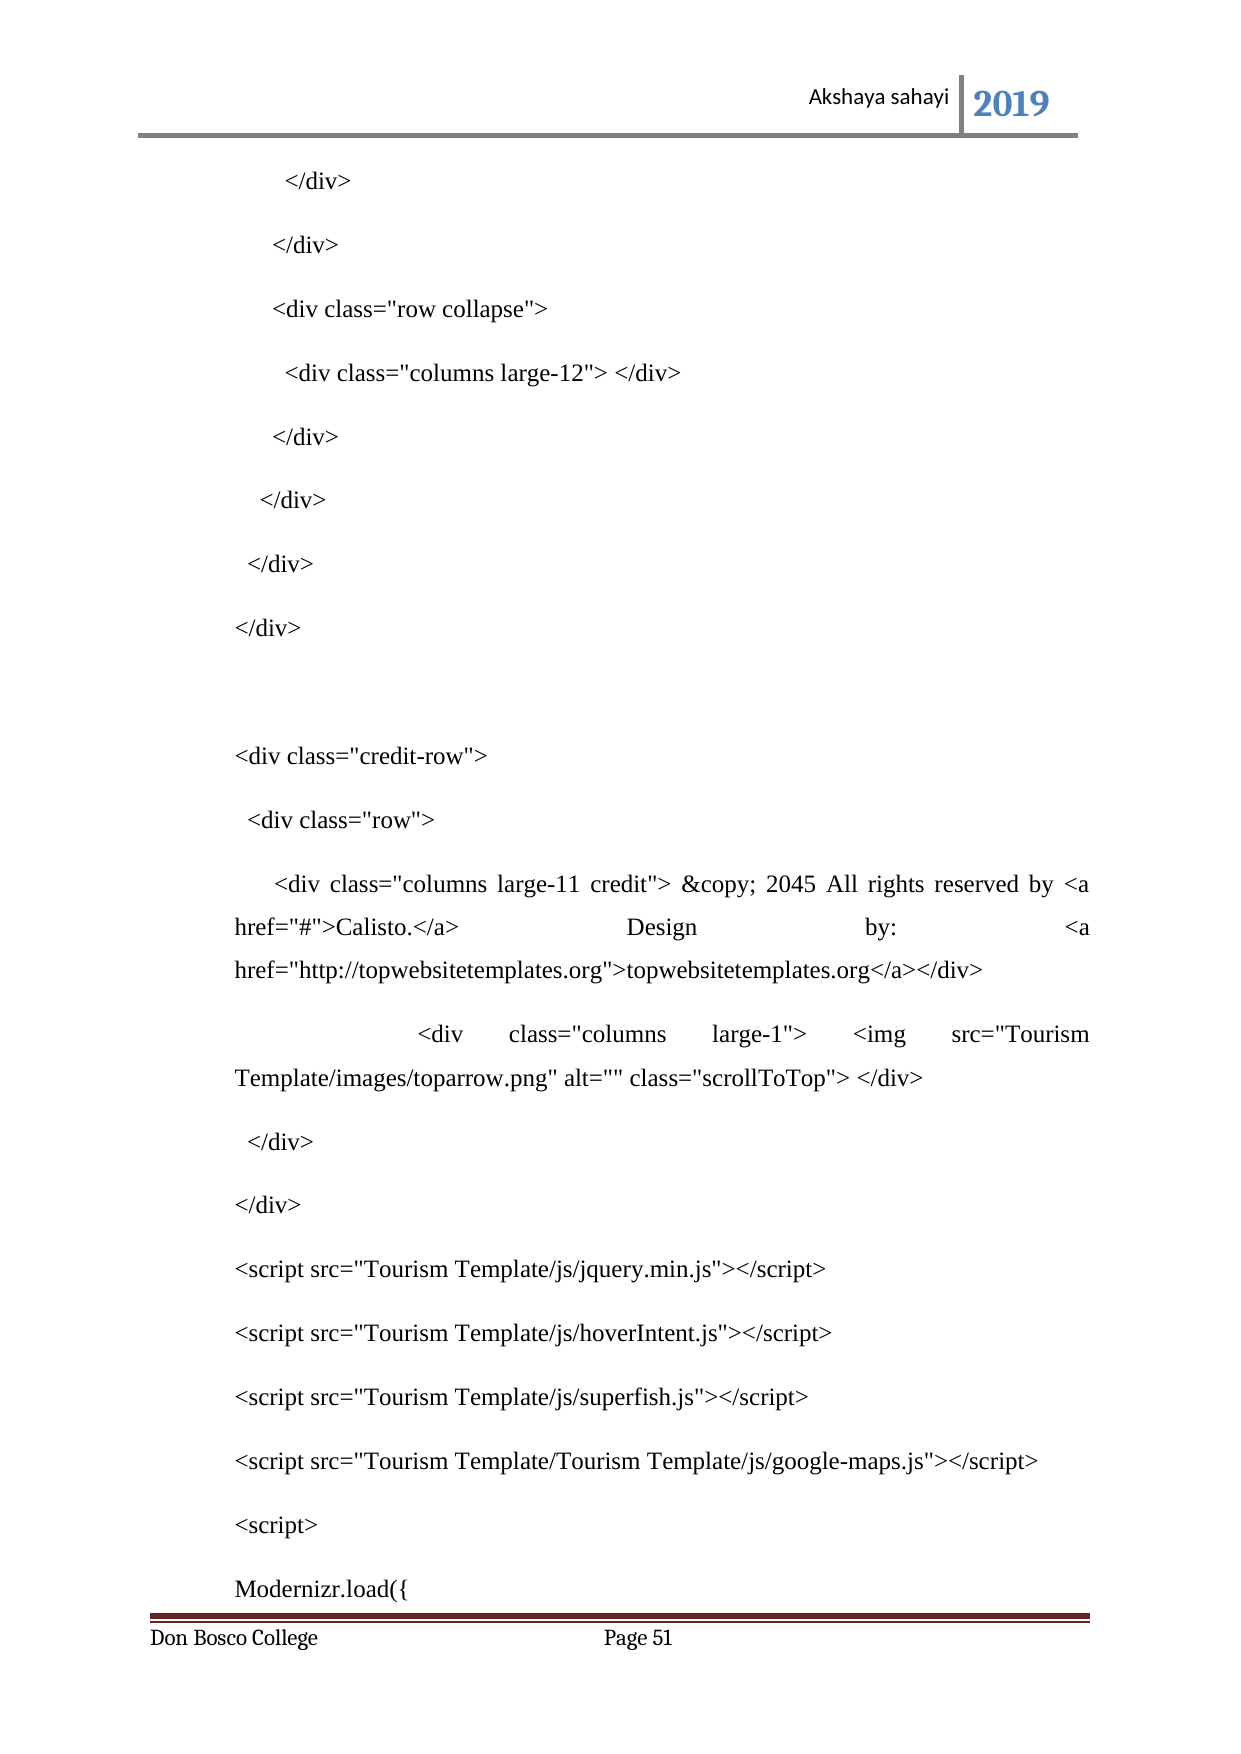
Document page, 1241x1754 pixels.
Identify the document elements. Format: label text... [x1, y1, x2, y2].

text </div> [234, 1127, 1090, 1155]
text <script src="Tourism Template/js/superfish.js"></script> [234, 1382, 1090, 1411]
text </div> [234, 1191, 1090, 1219]
text <script src="Tourism Template/js/hoverIntent.js"></script> [234, 1318, 1090, 1347]
text <div class="columns large-11 credit"> &copy; 2045 All rights reserved by <a href="#">Calisto.</a> Design by: <a href="http://topwebsitetemplates.org">topwebsitetemplates.org</a></div> [234, 869, 1090, 984]
text <div class="columns large-1"> <img src="Tourism Template/images/toparrow.png" alt="" class="scrollToTop"> </div> [234, 1019, 1090, 1091]
text <script src="Tourism Template/Tourism Template/js/google-maps.js"></script> [234, 1446, 1090, 1475]
text <div class="columns large-12"> </div> [234, 358, 1090, 386]
text <div class="credit-row"> [234, 741, 1090, 770]
text <div class="row collapse"> [234, 294, 1090, 322]
text </div> [234, 230, 1090, 258]
text <script> [234, 1510, 1090, 1539]
text <script src="Tourism Template/js/jquery.min.js"></script> [234, 1254, 1090, 1283]
text </div> [234, 486, 1090, 514]
text </div> [234, 613, 1090, 642]
text <div class="row"> [234, 805, 1090, 834]
text </div> [234, 422, 1090, 450]
text </div> [234, 549, 1090, 578]
text </div> [234, 166, 1090, 194]
text Modernizr.load({ [234, 1574, 1090, 1603]
